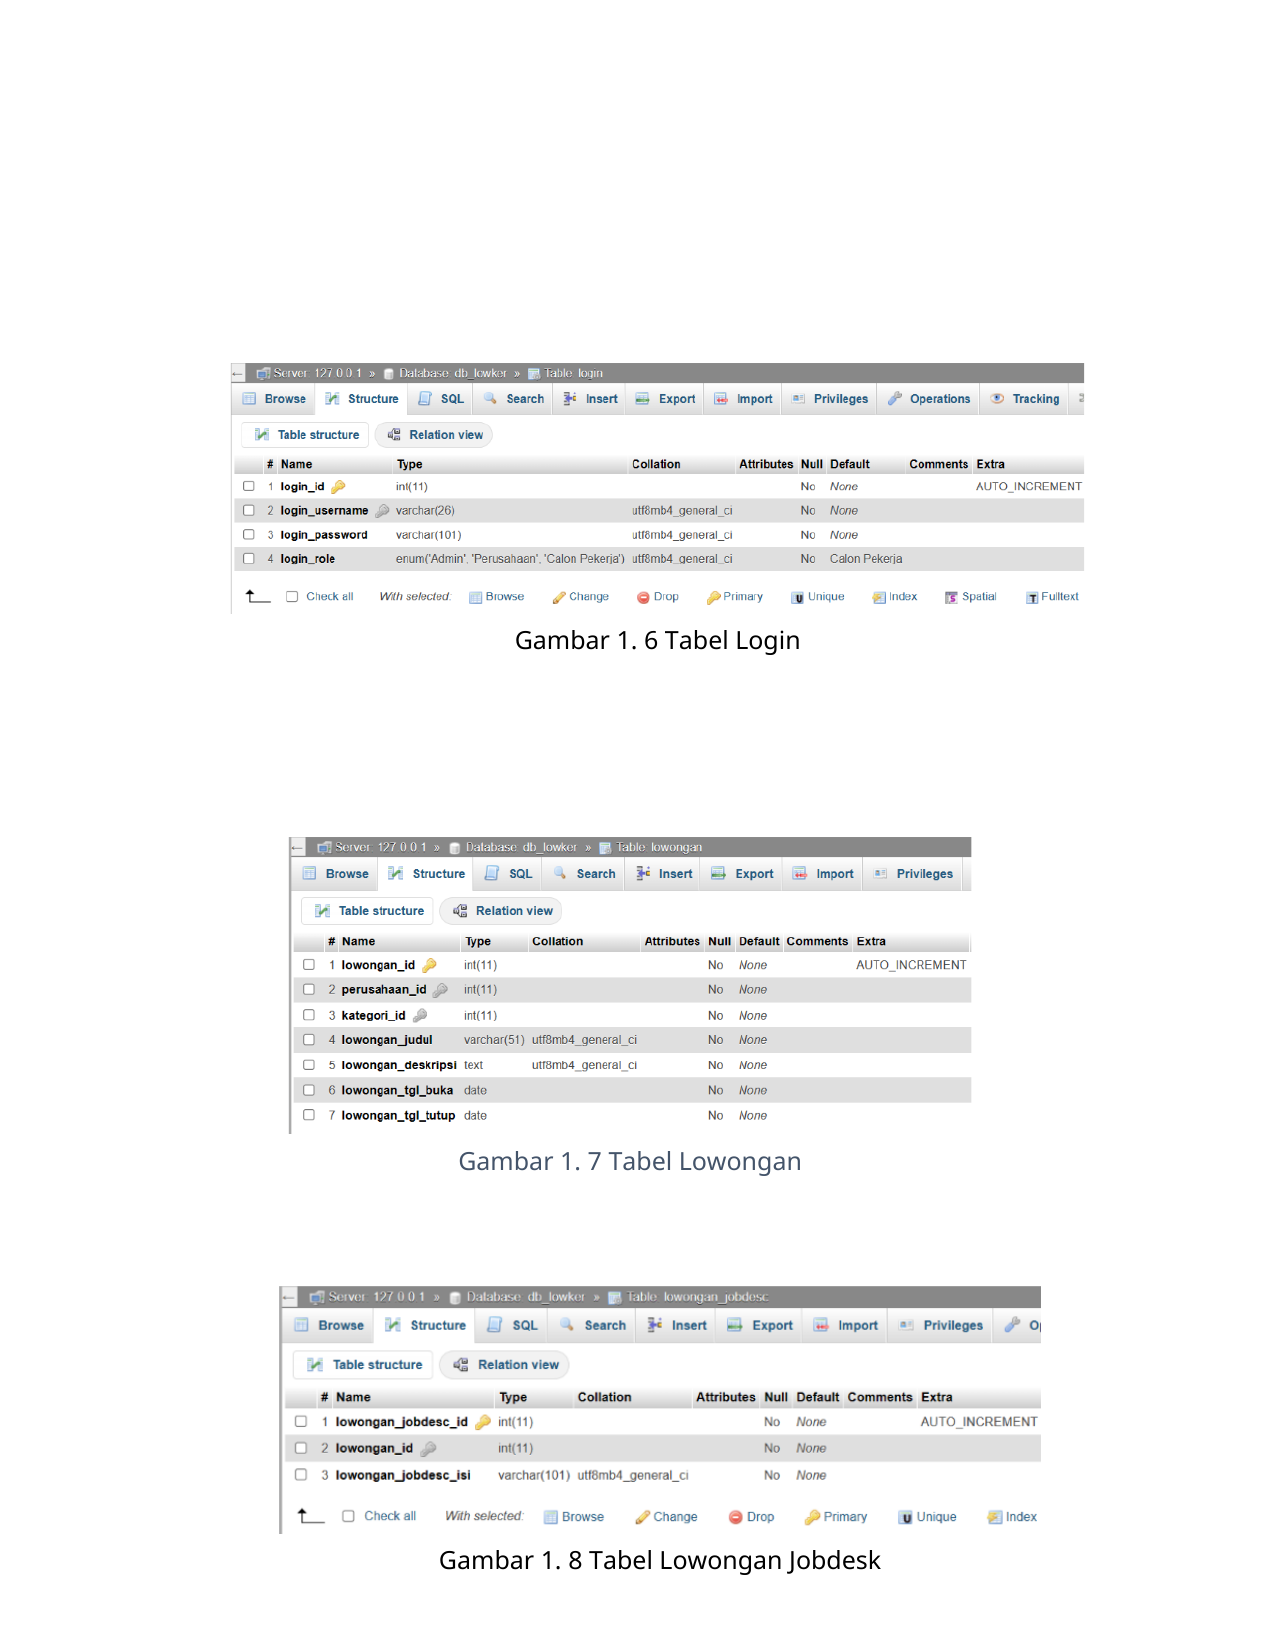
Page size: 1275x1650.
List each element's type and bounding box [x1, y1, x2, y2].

picture [288, 837, 972, 1134]
picture [279, 1286, 1041, 1534]
picture [230, 363, 1085, 614]
